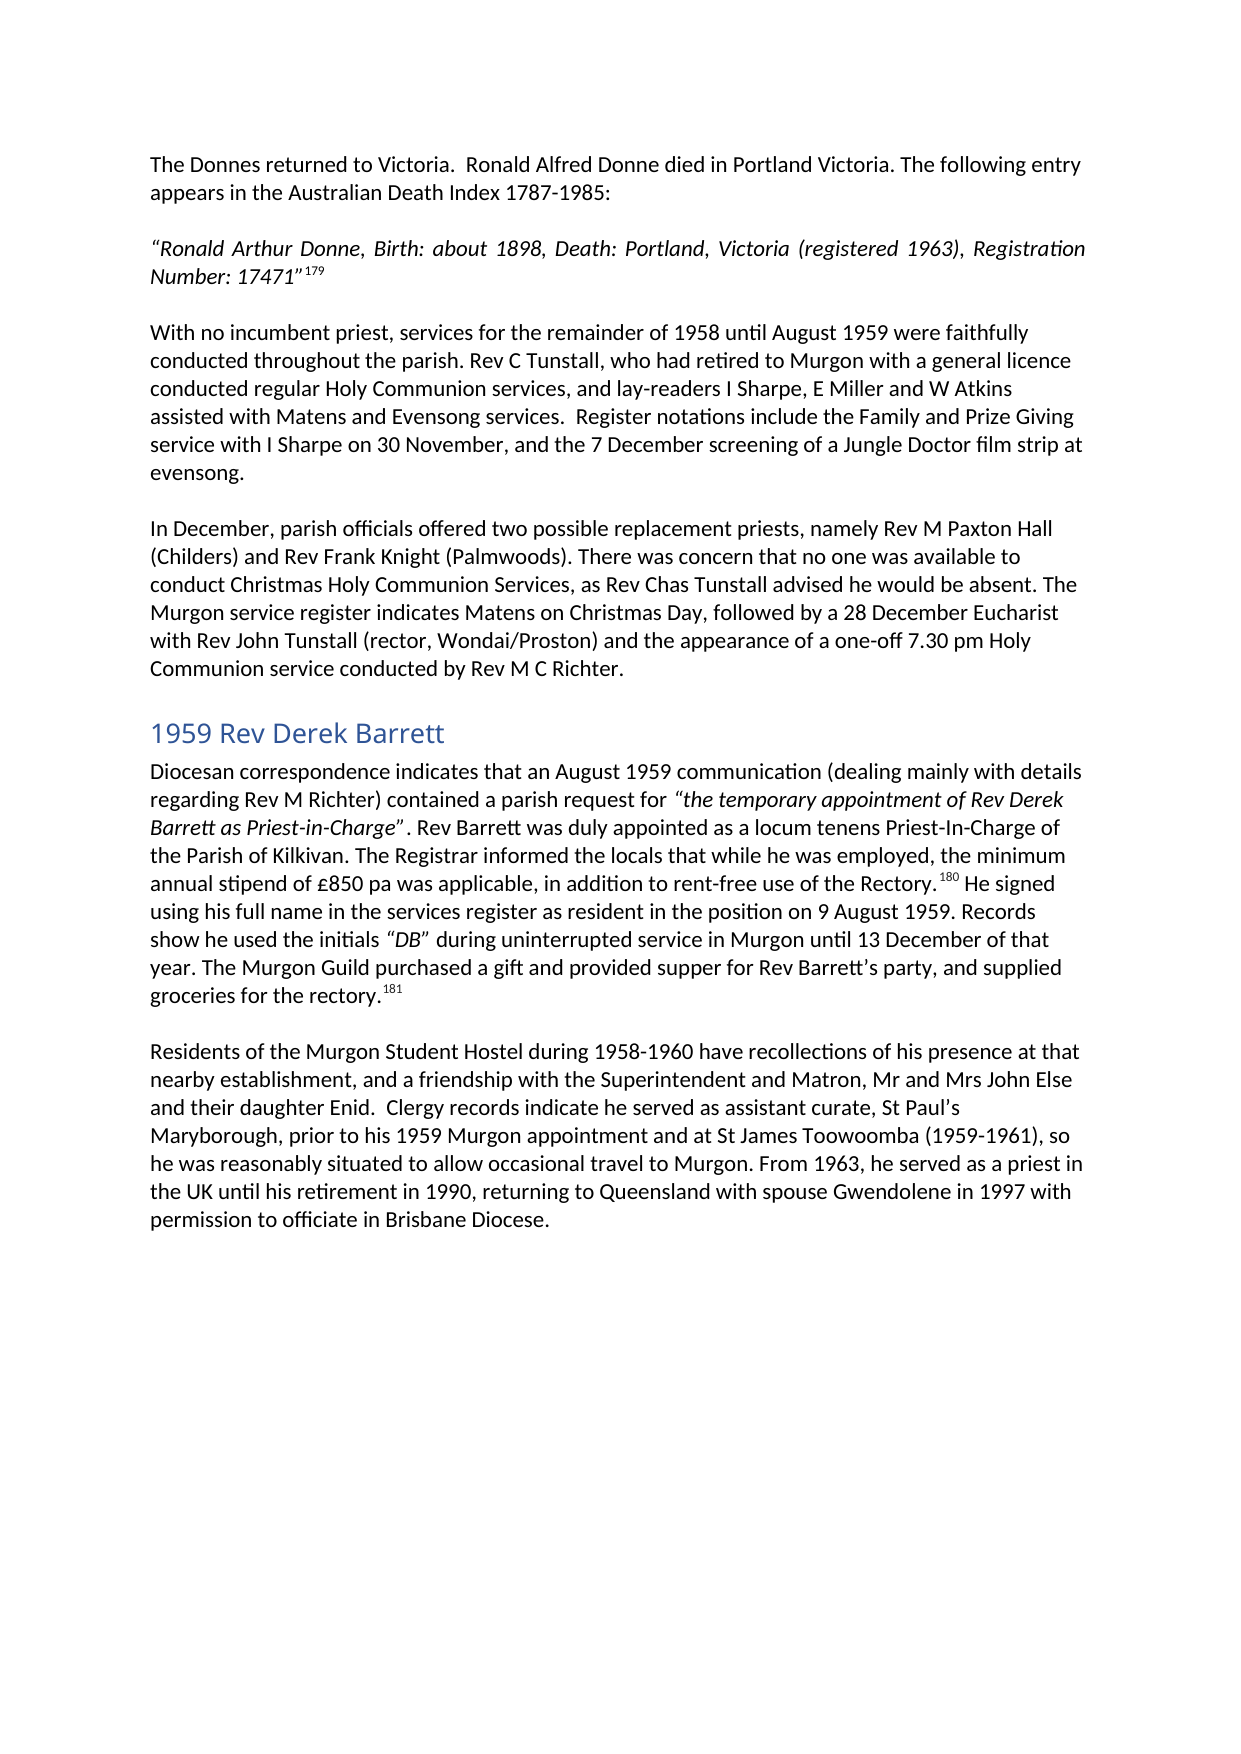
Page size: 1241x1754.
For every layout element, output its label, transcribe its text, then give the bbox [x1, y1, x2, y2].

text In December, parish officials offered two possible replacement priests, namely Rev M Paxton Hall (Childers) and Rev Frank Knight (Palmwoods). There was concern that no one was available to conduct Christmas Holy Communion Services, as Rev Chas Tunstall advised he would be absent. The Murgon service register indicates Matens on Christmas Day, followed by a 28 December Eucharist with Rev John Tunstall (rector, Wondai/Proston) and the appearance of a one-off 7.30 pm Holy Communion service conducted by Rev M C Richter. [150, 514, 1090, 682]
text Residents of the Murgon Student Hostel during 1958-1960 have recollections of his presence at that nearby establishment, and a friendship with the Superintendent and Matron, Mr and Mrs John Else and their daughter Enid. Clergy records indicate he served as assistant curate, St Paul’s Maryborough, prior to his 1959 Murgon appointment and at St James Toowoomba (1959-1961), so he was reasonably situated to allow occasional travel to Murgon. From 1963, he served as a priest in the UK until his retirement in 1990, returning to Queensland with spouse Gwendolene in 1997 with permission to officiate in Brisbane Diocese. [150, 1037, 1090, 1233]
text Diocesan correspondence indicates that an August 1959 communication (dealing mainly with details regarding Rev M Richter) contained a parish request for “the temporary appointment of Rev Derek Barrett as Priest-in-Charge”. Rev Barrett was duly appointed as a locum tenens Priest-In-Charge of the Parish of Kilkivan. The Registrar informed the locals that while he was employed, the minimum annual stipend of £850 pa was applicable, in addition to rent-free use of the Rectory. He signed using his full name in the services register as resident in the position on 9 August 1959. Records show he used the initials “DB” during uninterrupted service in Murgon until 13 December of that year. The Murgon Guild purchased a gift and provided supper for Rev Barrett’s party, and supplied groceries for the rectory. [150, 757, 1090, 1009]
text With no incumbent priest, services for the remainder of 1958 until August 1959 were faithfully conducted throughout the parish. Rev C Tunstall, who had retired to Murgon with a general licence conducted regular Holy Communion services, and lay-readers I Sharpe, E Miller and W Atkins assisted with Matens and Evensong services. Register notations include the Family and Prize Giving service with I Sharpe on 30 November, and the 7 December screening of a Jungle Doctor film strip at evensong. [150, 318, 1090, 486]
text The Donnes returned to Victoria. Ronald Alfred Donne died in Portland Victoria. The following entry appears in the Australian Death Index 1787-1985: [150, 150, 1090, 206]
text “Ronald Arthur Donne, Birth: about 1898, Death: Portland, Victoria (registered 1963), Registration Number: 17471” [150, 234, 1090, 290]
subtitle 1959 Rev Derek Barrett [150, 714, 1090, 751]
